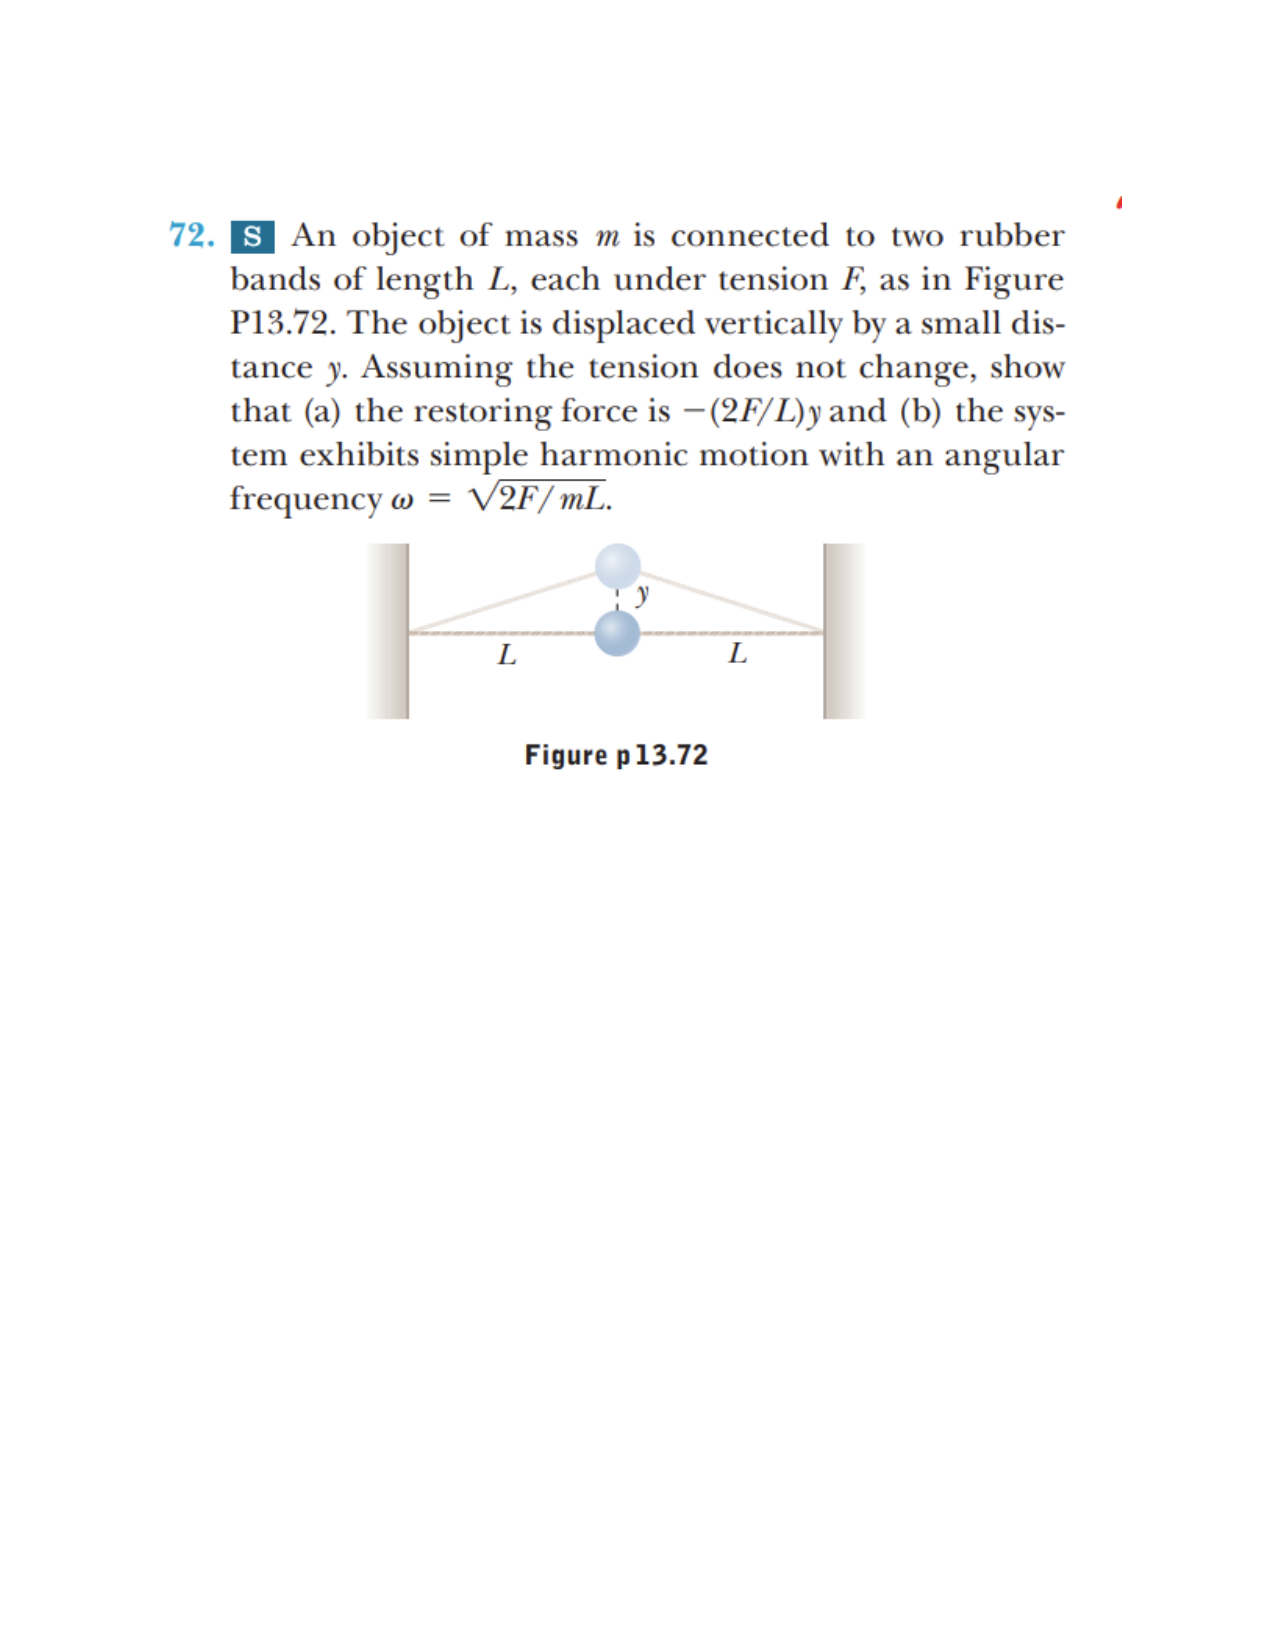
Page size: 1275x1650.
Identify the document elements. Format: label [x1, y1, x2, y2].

picture [150, 196, 1122, 793]
